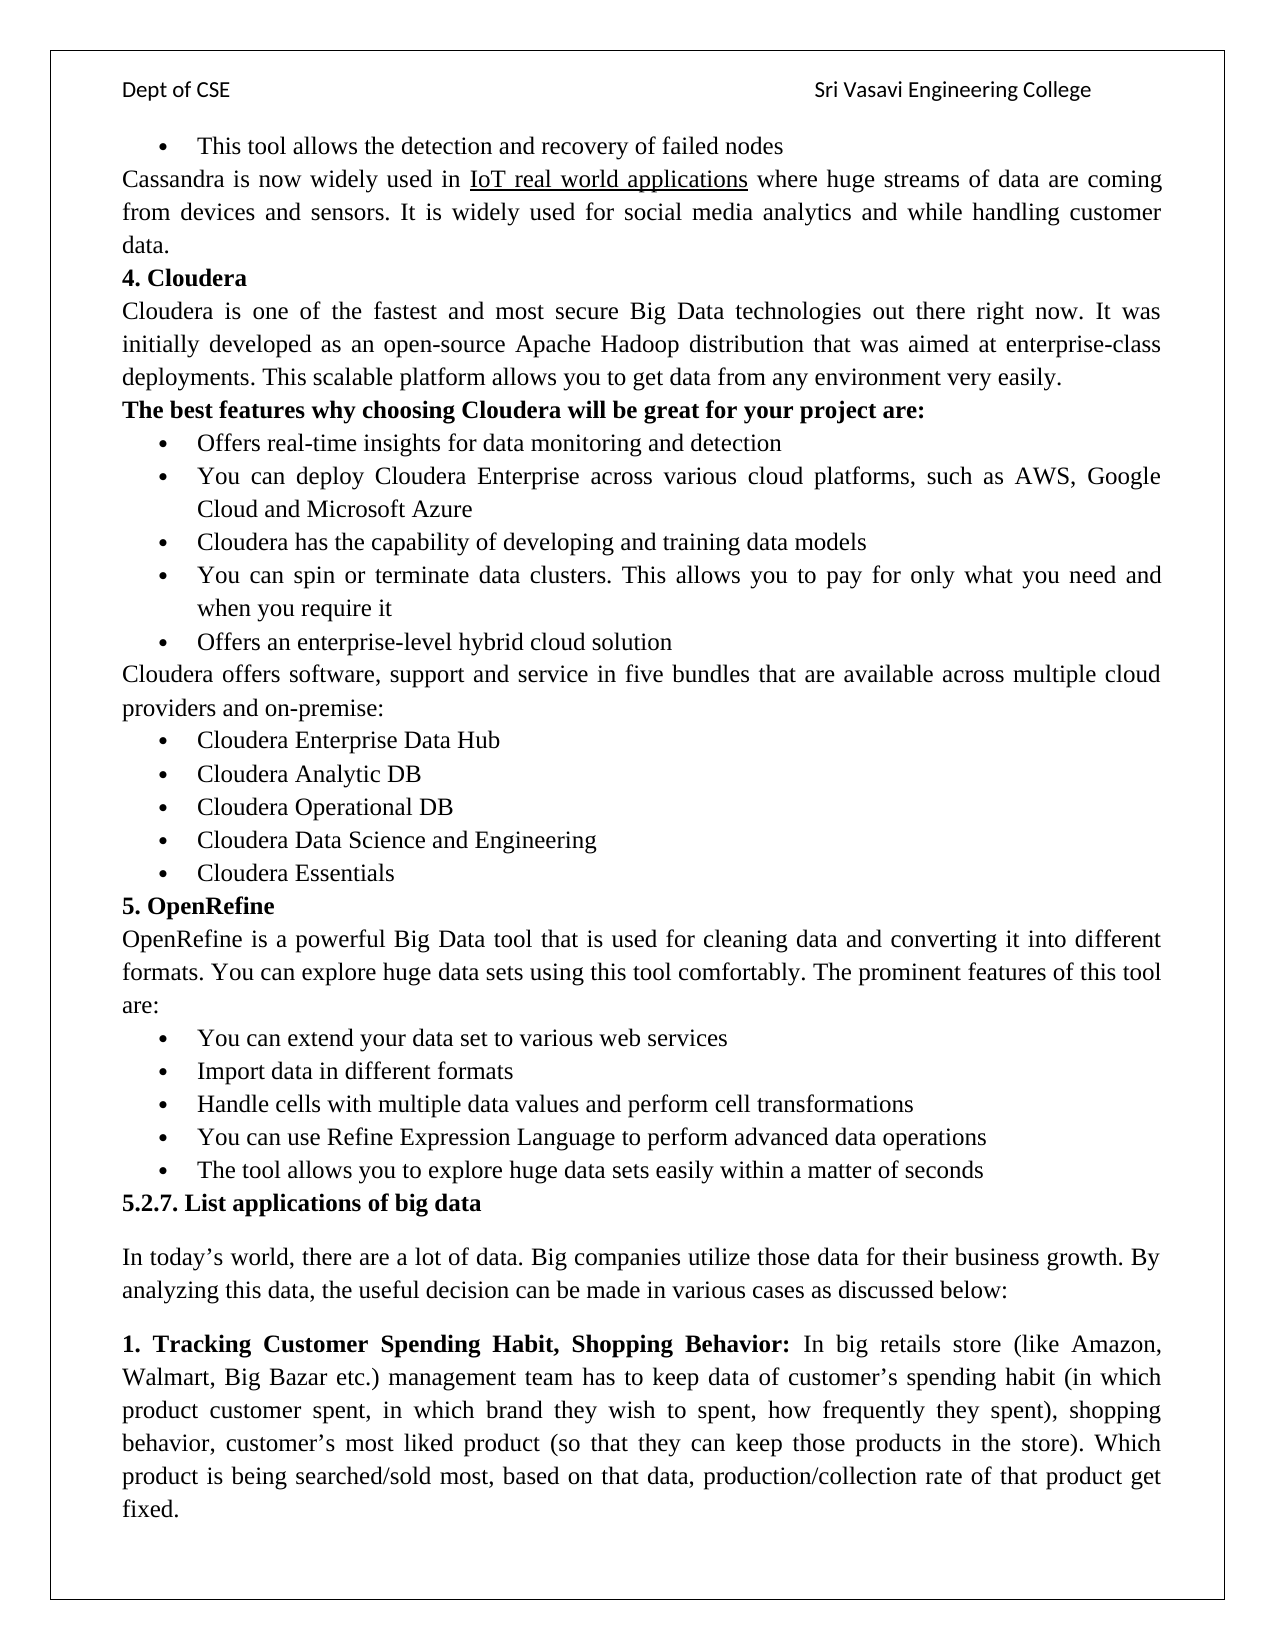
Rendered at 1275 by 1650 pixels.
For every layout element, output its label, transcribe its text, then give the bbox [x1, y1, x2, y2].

list Import data in different formats [159, 1056, 1162, 1084]
list Cloudera Data Science and Engineering [159, 825, 1162, 853]
text In today’s world, there are a lot of data. Big companies utilize those data for their business growth. By analyzing this data, the useful decision can be made in various cases as discussed below: [122, 1242, 1162, 1303]
text Cassandra is now widely used in IoT real world applications where huge streams of data are coming from devices and sensors. It is widely used for social media analytics and while handling customer data. [122, 164, 1162, 259]
text Cloudera is one of the fastest and most secure Big Data technologies out there right now. It was initially developed as an open-source Apache Hadoop distribution that was aimed at enterprise-class deployments. This scalable platform allows you to get data from any environment very easily. [122, 296, 1162, 391]
text OpenRefine is a powerful Big Data tool that is used for cleaning data and converting it into different formats. You can explore huge data sets using this tool comfortably. The prominent features of this tool are: [122, 924, 1162, 1018]
list Cloudera Operational DB [159, 792, 1162, 820]
list You can deploy Cloudera Enterprise across various cloud platforms, such as AWS, Google Cloud and Microsoft Azure [159, 461, 1162, 523]
list This tool allows the detection and recovery of failed nodes [159, 131, 1162, 160]
list Cloudera has the capability of developing and training data models [159, 527, 1162, 556]
list Handle cells with multiple data values and perform cell transformations [159, 1089, 1162, 1118]
list Cloudera Analytic DB [159, 759, 1162, 787]
text 5.2.7. List applications of big data [122, 1188, 1162, 1217]
text The best features why choosing Cloudera will be great for your project are: [122, 395, 1162, 424]
text 1. Tracking Customer Spending Habit, Shopping Behavior: In big retails store (like Amazon, Walmart, Big Bazar etc.) management team has to keep data of customer’s spending habit (in which product customer spent, in which brand they wish to spent, how frequently they spent), shopping behavior, customer’s most liked product (so that they can keep those products in the store). Which product is being searched/sold most, based on that data, production/collection rate of that product get fixed. [122, 1329, 1162, 1522]
list The tool allows you to explore huge data sets easily within a matter of seconds [159, 1155, 1162, 1184]
list Cloudera Enterprise Data Hub [159, 726, 1162, 754]
list You can extend your data set to various web services [159, 1023, 1162, 1052]
subtitle 4. Cloudera [122, 263, 1162, 292]
list Cloudera Essentials [159, 858, 1162, 886]
text 5. OpenRefine [122, 891, 1162, 919]
list You can use Refine Expression Language to perform advanced data operations [159, 1122, 1162, 1151]
text Cloudera offers software, support and service in five bundles that are available across multiple cloud providers and on-premise: [122, 659, 1162, 721]
list Offers real-time insights for data monitoring and detection [159, 428, 1162, 457]
list You can spin or terminate data clusters. This allows you to pay for only what you need and when you require it [159, 561, 1162, 622]
list Offers an enterprise-level hybrid cloud solution [159, 627, 1162, 655]
